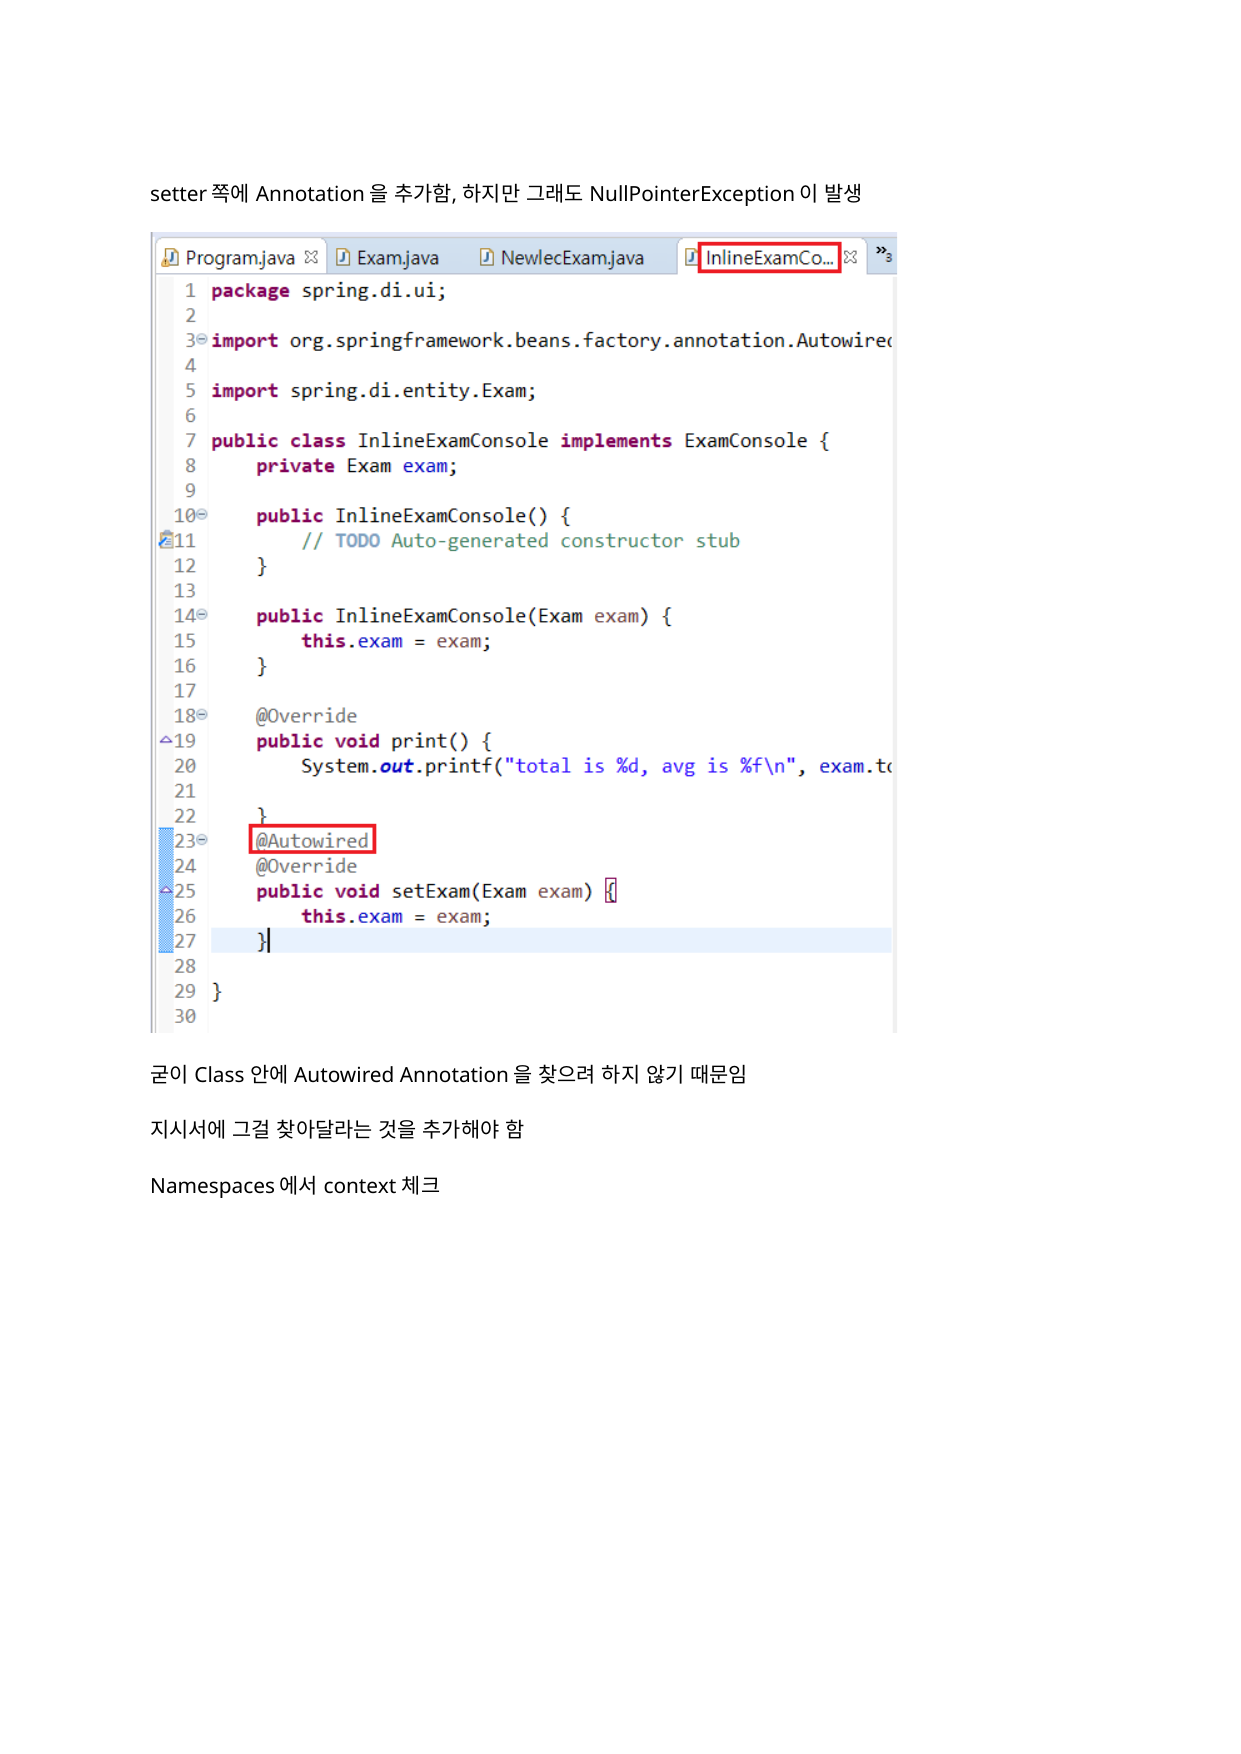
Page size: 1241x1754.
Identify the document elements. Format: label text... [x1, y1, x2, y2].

picture [150, 232, 898, 1033]
text setter쪽에 Annotation을 추가함, 하지만 그래도 NullPointerException이 발생 [150, 177, 1090, 207]
text 굳이 Class 안에 Autowired Annotation을 찾으려 하지 않기 때문임 [150, 1058, 1090, 1088]
text Namespaces에서 context 체크 [150, 1169, 1090, 1199]
text 지시서에 그걸 찾아달라는 것을 추가해야 함 [150, 1113, 1090, 1144]
